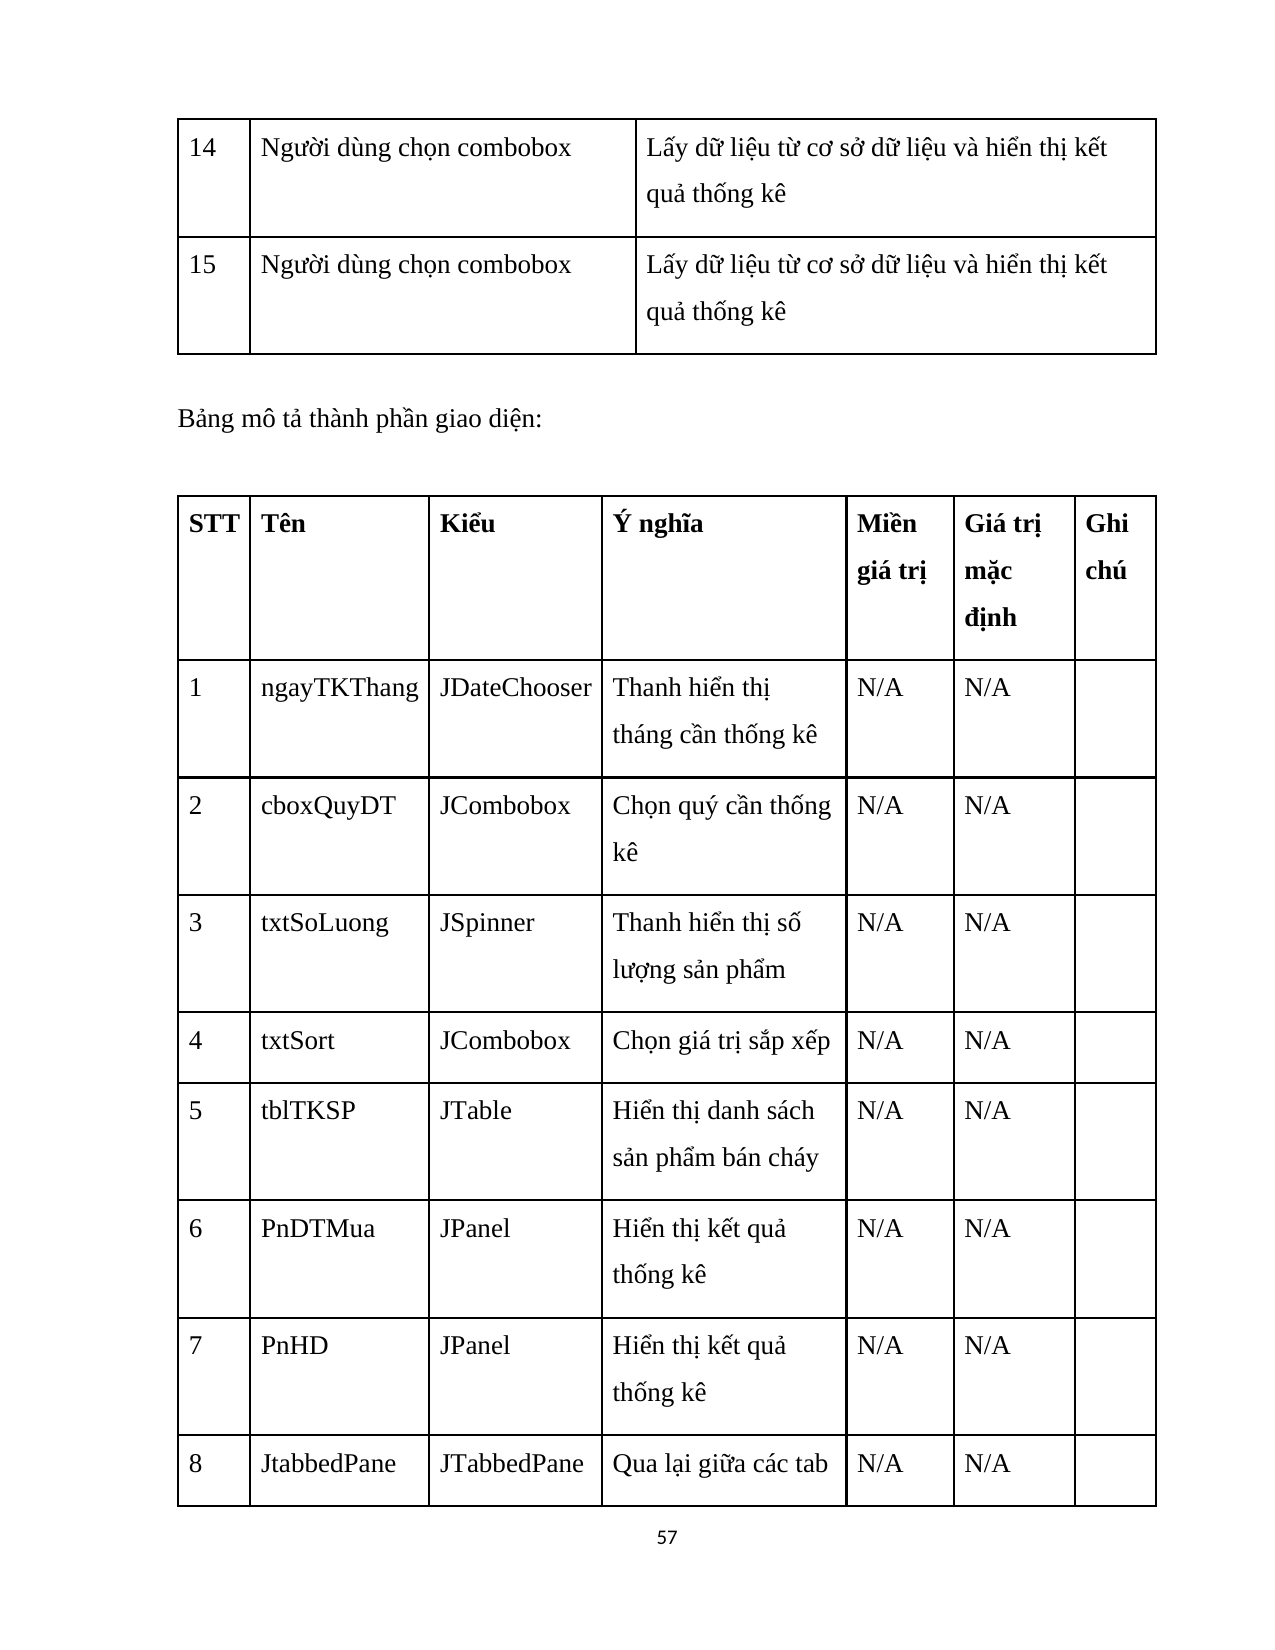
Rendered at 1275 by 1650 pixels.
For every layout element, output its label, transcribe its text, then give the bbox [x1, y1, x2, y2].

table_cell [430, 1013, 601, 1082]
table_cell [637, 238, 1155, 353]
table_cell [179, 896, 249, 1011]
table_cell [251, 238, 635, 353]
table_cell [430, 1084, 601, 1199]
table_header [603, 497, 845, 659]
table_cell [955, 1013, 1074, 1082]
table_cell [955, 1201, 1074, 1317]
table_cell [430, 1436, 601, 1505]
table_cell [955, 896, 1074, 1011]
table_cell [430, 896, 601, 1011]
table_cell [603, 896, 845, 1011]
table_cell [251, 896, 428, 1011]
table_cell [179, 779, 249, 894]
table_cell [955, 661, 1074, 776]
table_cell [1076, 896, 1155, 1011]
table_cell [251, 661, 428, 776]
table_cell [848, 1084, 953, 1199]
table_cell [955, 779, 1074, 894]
text Bảng mô tả thành phần giao diện: [177, 402, 1157, 433]
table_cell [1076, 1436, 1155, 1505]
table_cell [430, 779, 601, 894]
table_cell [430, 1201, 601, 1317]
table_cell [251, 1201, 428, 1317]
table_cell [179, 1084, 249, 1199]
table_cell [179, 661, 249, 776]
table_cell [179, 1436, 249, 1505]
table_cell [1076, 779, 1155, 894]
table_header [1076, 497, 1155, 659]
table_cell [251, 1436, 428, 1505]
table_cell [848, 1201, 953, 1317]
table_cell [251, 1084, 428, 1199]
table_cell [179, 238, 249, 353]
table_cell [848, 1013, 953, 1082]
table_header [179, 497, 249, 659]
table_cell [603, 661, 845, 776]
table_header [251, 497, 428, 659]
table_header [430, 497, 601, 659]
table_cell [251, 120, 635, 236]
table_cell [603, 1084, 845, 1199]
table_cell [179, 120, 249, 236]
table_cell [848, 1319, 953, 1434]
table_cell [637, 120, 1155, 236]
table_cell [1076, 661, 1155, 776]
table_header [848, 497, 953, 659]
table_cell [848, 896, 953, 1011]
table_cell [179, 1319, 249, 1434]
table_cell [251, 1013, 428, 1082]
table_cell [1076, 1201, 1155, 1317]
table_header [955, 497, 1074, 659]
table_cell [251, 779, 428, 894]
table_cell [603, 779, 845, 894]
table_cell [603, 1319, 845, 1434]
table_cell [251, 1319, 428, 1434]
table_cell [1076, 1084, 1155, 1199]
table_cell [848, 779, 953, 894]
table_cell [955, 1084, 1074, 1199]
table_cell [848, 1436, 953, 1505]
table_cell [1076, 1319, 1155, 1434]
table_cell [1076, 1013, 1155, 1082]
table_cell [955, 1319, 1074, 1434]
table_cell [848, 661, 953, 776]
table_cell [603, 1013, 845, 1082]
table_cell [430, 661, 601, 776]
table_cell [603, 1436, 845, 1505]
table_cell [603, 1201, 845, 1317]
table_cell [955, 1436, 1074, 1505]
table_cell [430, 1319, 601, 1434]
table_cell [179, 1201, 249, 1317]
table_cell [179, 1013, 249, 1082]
